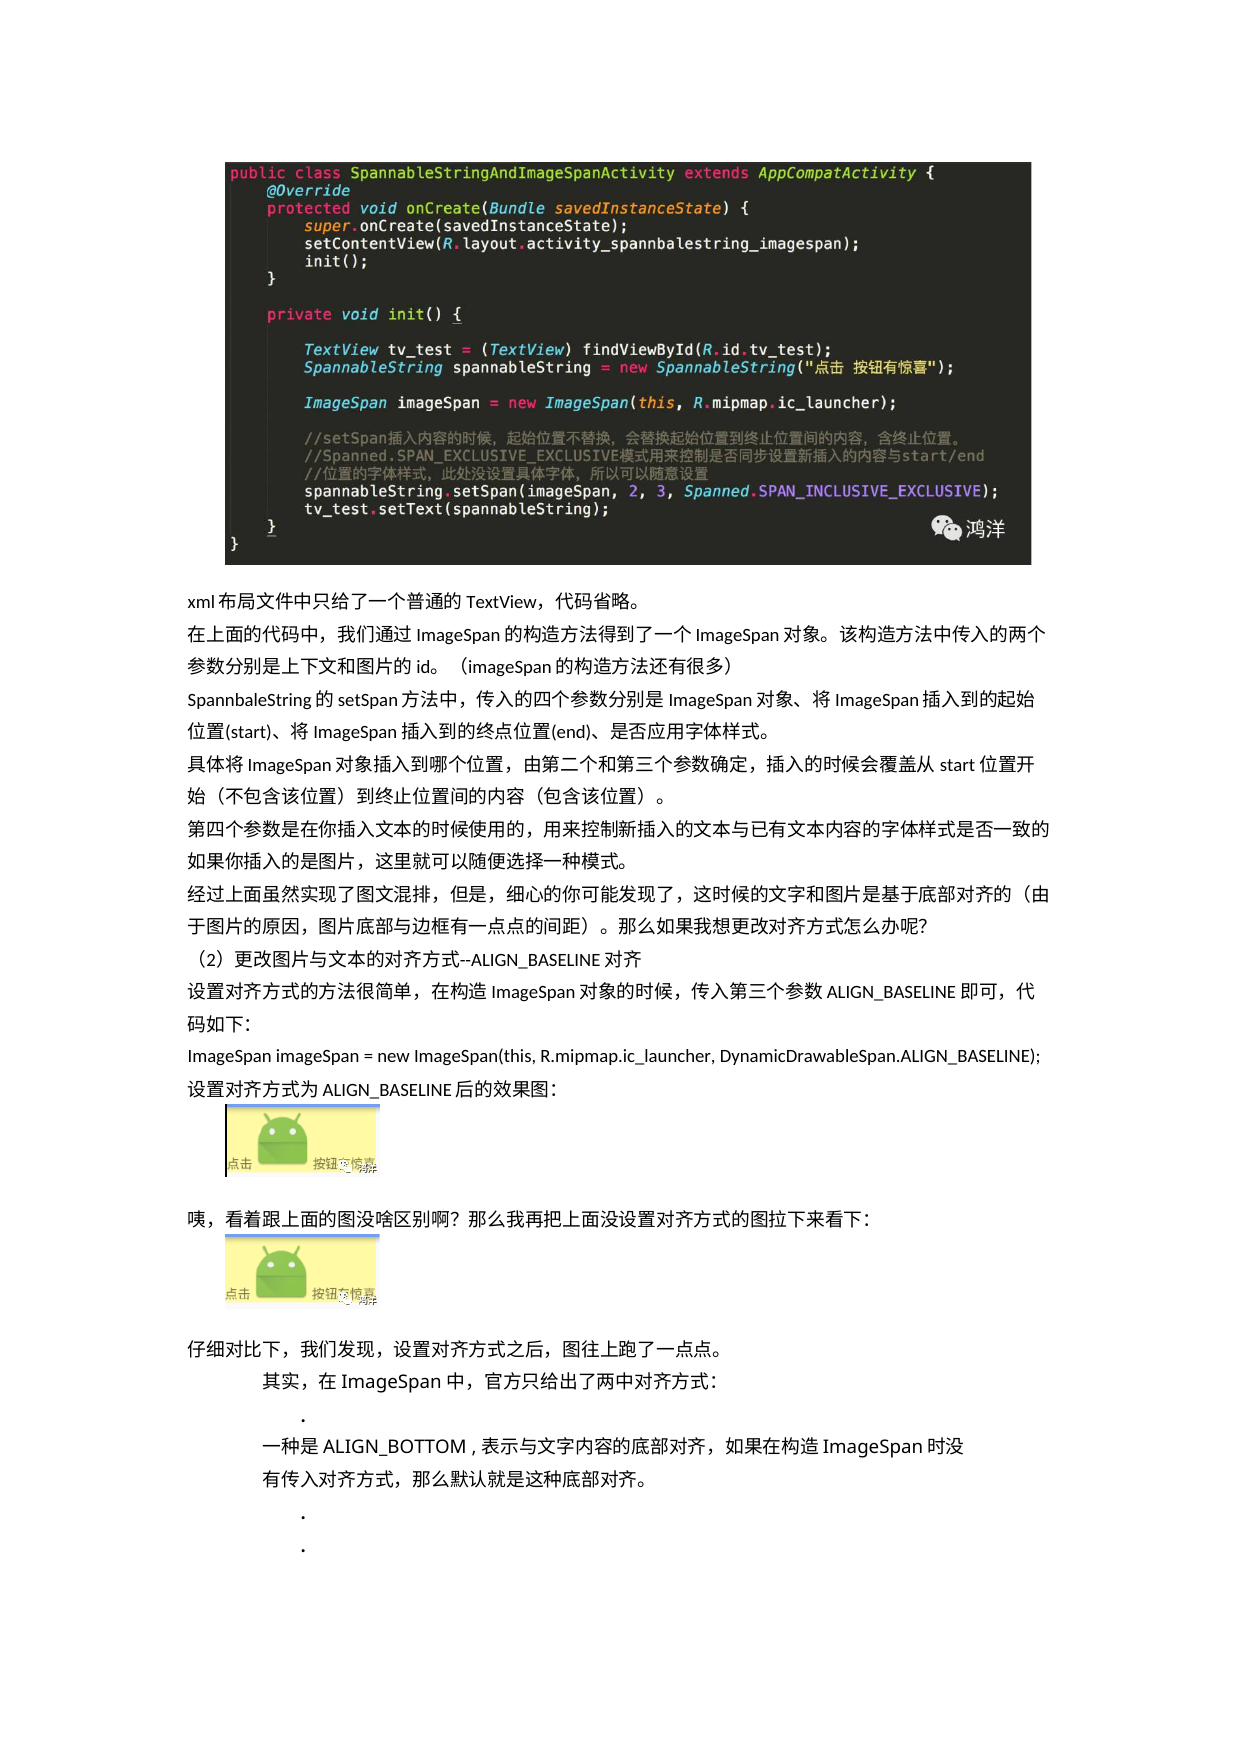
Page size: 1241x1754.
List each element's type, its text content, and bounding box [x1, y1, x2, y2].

text SpannbaleString的setSpan方法中，传入的四个参数分别是 ImageSpan对象、将ImageSpan插入到的起始位置(start)、将ImageSpan插入到的终点位置(end)、是否应用字体样式。 [187, 682, 1053, 747]
text （2）更改图片与文本的对齐方式--ALIGN_BASELINE对齐 [187, 942, 1053, 974]
picture [225, 162, 1032, 565]
text 仔细对比下，我们发现，设置对齐方式之后，图往上跑了一点点。 [187, 1332, 1053, 1364]
text 一种是 ALIGN_BOTTOM , 表示与文字内容的底部对齐，如果在构造ImageSpan时没有传入对齐方式，那么默认就是这种底部对齐。 [262, 1429, 978, 1494]
text 经过上面虽然实现了图文混排，但是，细心的你可能发现了，这时候的文字和图片是基于底部对齐的（由于图片的原因，图片底部与边框有一点点的间距）。那么如果我想更改对齐方式怎么办呢？ [187, 877, 1053, 942]
text 具体将ImageSpan对象插入到哪个位置，由第二个和第三个参数确定，插入的时候会覆盖从 start 位置开始（不包含该位置）到终止位置间的内容（包含该位置）。 [187, 747, 1053, 812]
text 咦，看着跟上面的图没啥区别啊？那么我再把上面没设置对齐方式的图拉下来看下： [187, 1202, 1053, 1234]
text 第四个参数是在你插入文本的时候使用的，用来控制新插入的文本与已有文本内容的字体样式是否一致的如果你插入的是图片，这里就可以随便选择一种模式。 [187, 812, 1053, 877]
text 在上面的代码中，我们通过ImageSpan的构造方法得到了一个ImageSpan对象。该构造方法中传入的两个参数分别是上下文和图片的id。（imageSpan的构造方法还有很多） [187, 617, 1053, 682]
text 设置对齐方式为ALIGN_BASELINE后的效果图： [187, 1072, 1053, 1104]
picture [225, 1234, 380, 1309]
text ImageSpan imageSpan = new ImageSpan(this, R.mipmap.ic_launcher, DynamicDrawableSpan.ALIGN_BASELINE); [187, 1039, 1053, 1072]
text 其实，在ImageSpan 中，官方只给出了两中对齐方式： [262, 1364, 978, 1397]
text 设置对齐方式的方法很简单，在构造ImageSpan对象的时候，传入第三个参数ALIGN_BASELINE 即可，代码如下： [187, 974, 1053, 1039]
picture [225, 1104, 380, 1177]
text xml布局文件中只给了一个普通的TextView，代码省略。 [187, 584, 1053, 617]
